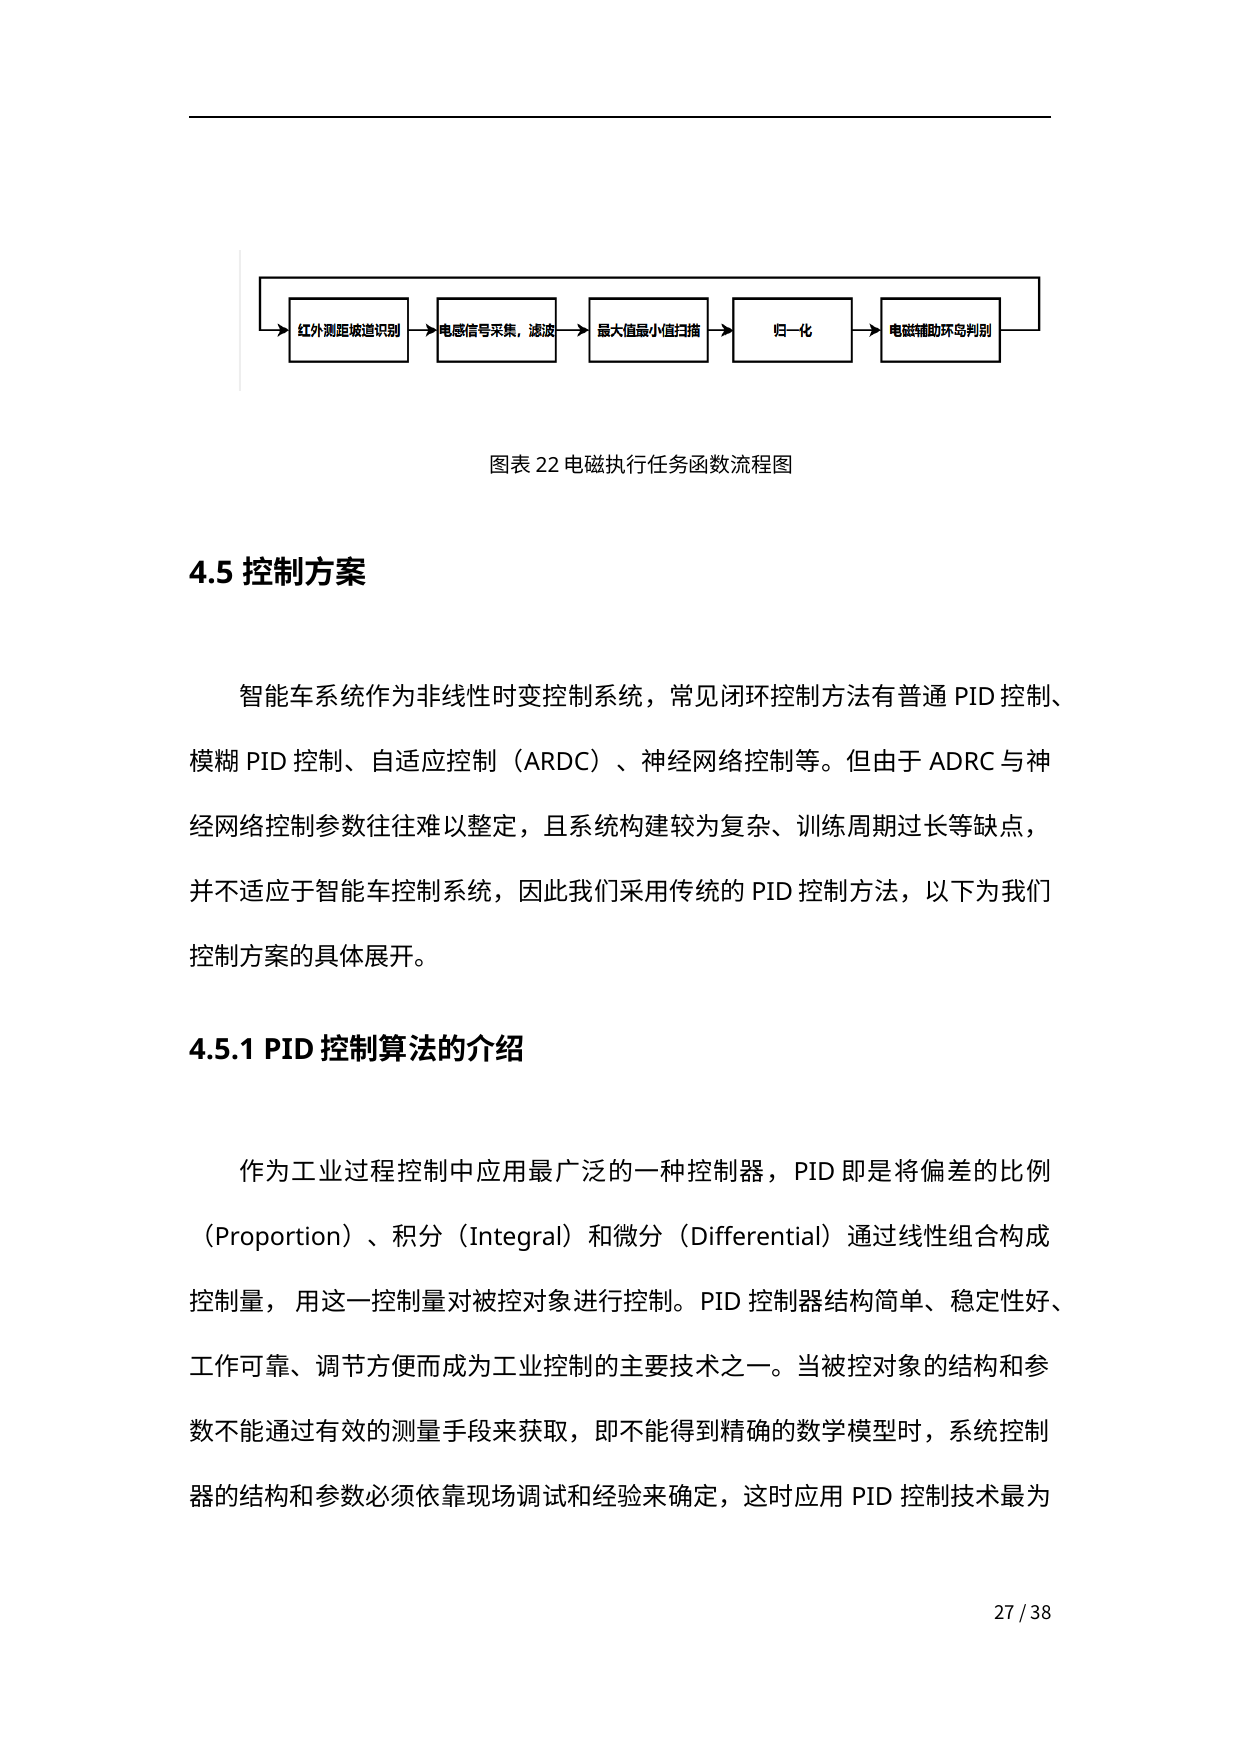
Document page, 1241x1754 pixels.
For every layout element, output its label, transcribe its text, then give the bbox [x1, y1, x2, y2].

text 图表 22 电磁执行任务函数流程图 [189, 447, 1051, 480]
subtitle 4.5.1 PID控制算法的介绍 [189, 1014, 1051, 1079]
subtitle 4.5 控制方案 [189, 537, 1051, 602]
text 智能车系统作为非线性时变控制系统，常见闭环控制方法有普通PID控制、模糊PID控制、自适应控制（ARDC）、神经网络控制等。但由于ADRC与神经网络控制参数往往难以整定，且系统构建较为复杂、训练周期过长等缺点，并不适应于智能车控制系统，因此我们采用传统的PID控制方法，以下为我们控制方案的具体展开。 [189, 662, 1051, 987]
picture [238, 250, 1056, 391]
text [189, 1137, 1051, 1527]
